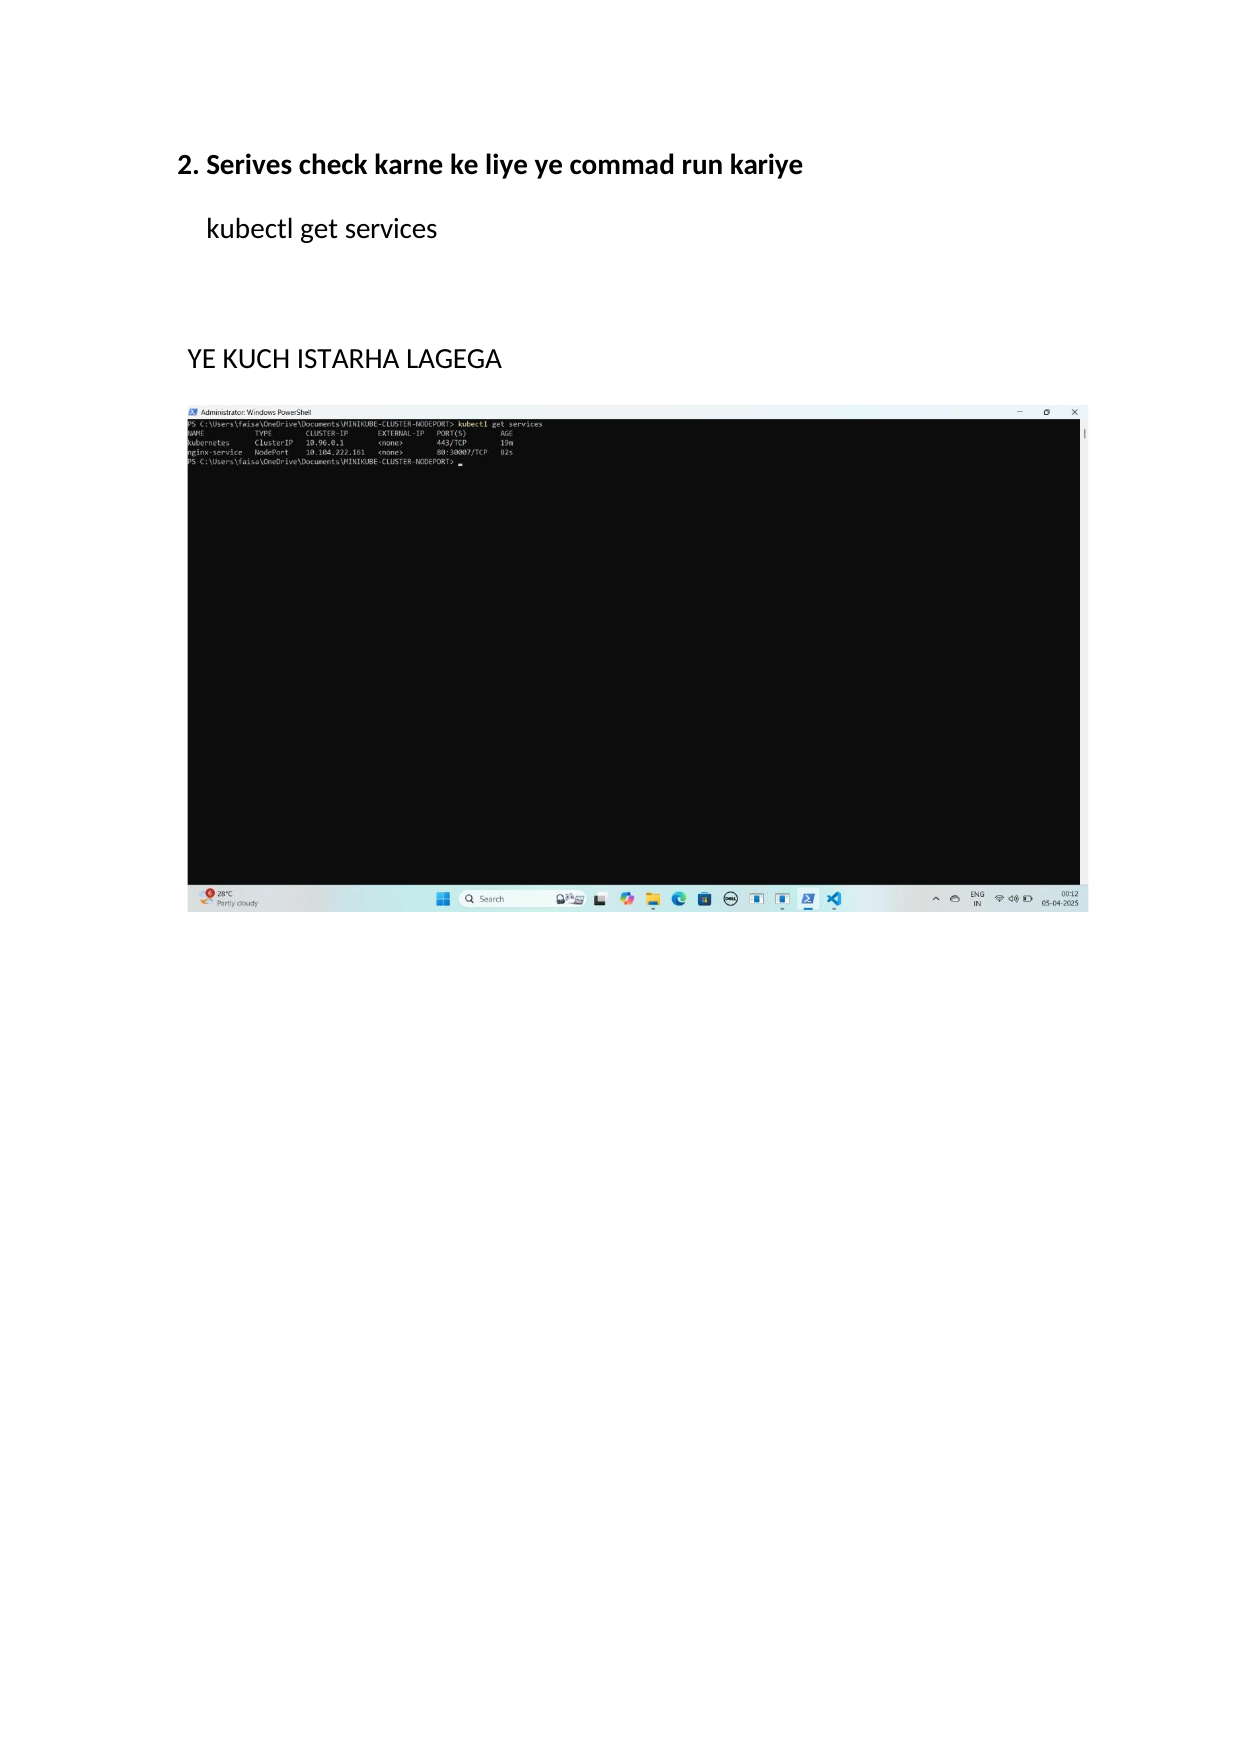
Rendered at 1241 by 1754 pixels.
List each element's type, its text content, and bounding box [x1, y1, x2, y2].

text kubectl get services [206, 211, 1152, 246]
list Serives check karne ke liye ye commad run kariye [177, 146, 1152, 181]
text YE KUCH ISTARHA LAGEGA [187, 340, 1152, 376]
picture [187, 405, 1089, 912]
